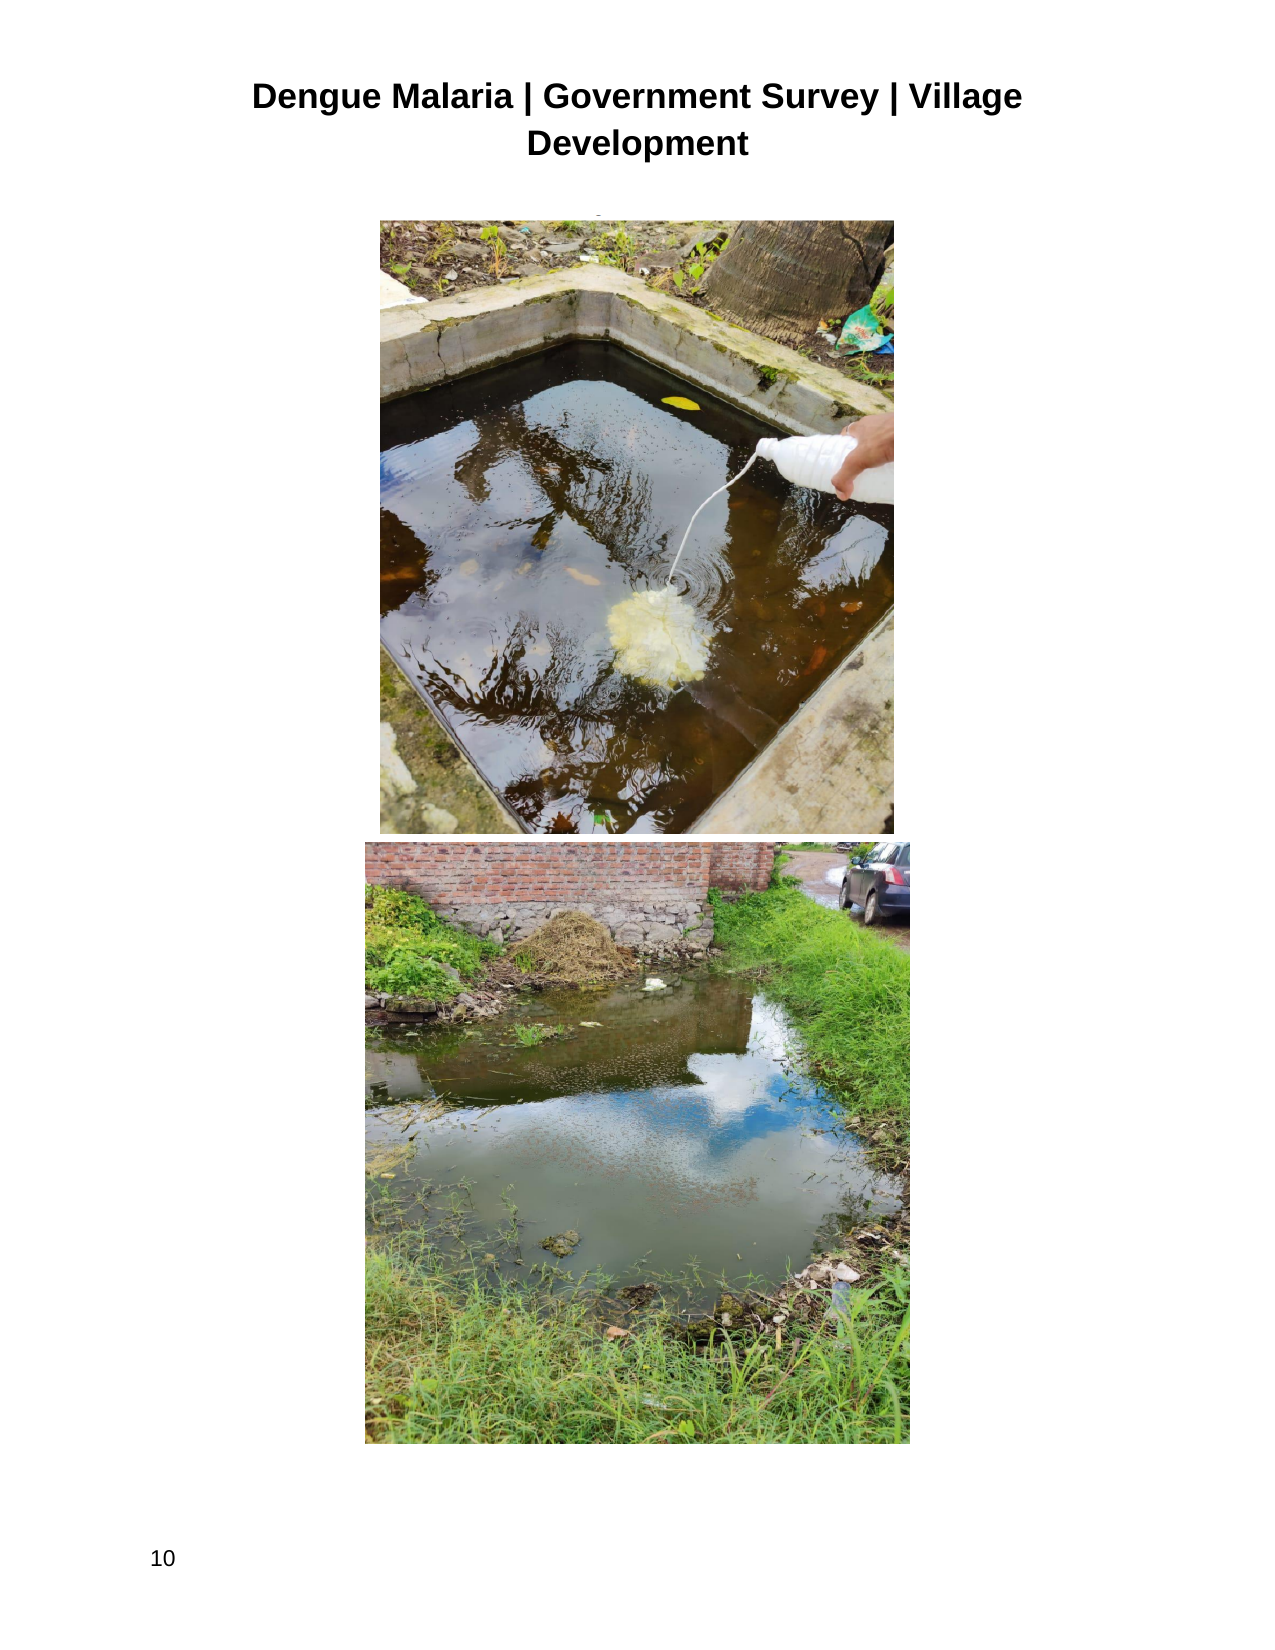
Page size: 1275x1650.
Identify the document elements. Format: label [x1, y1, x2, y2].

picture [362, 842, 913, 1446]
picture [369, 215, 905, 839]
